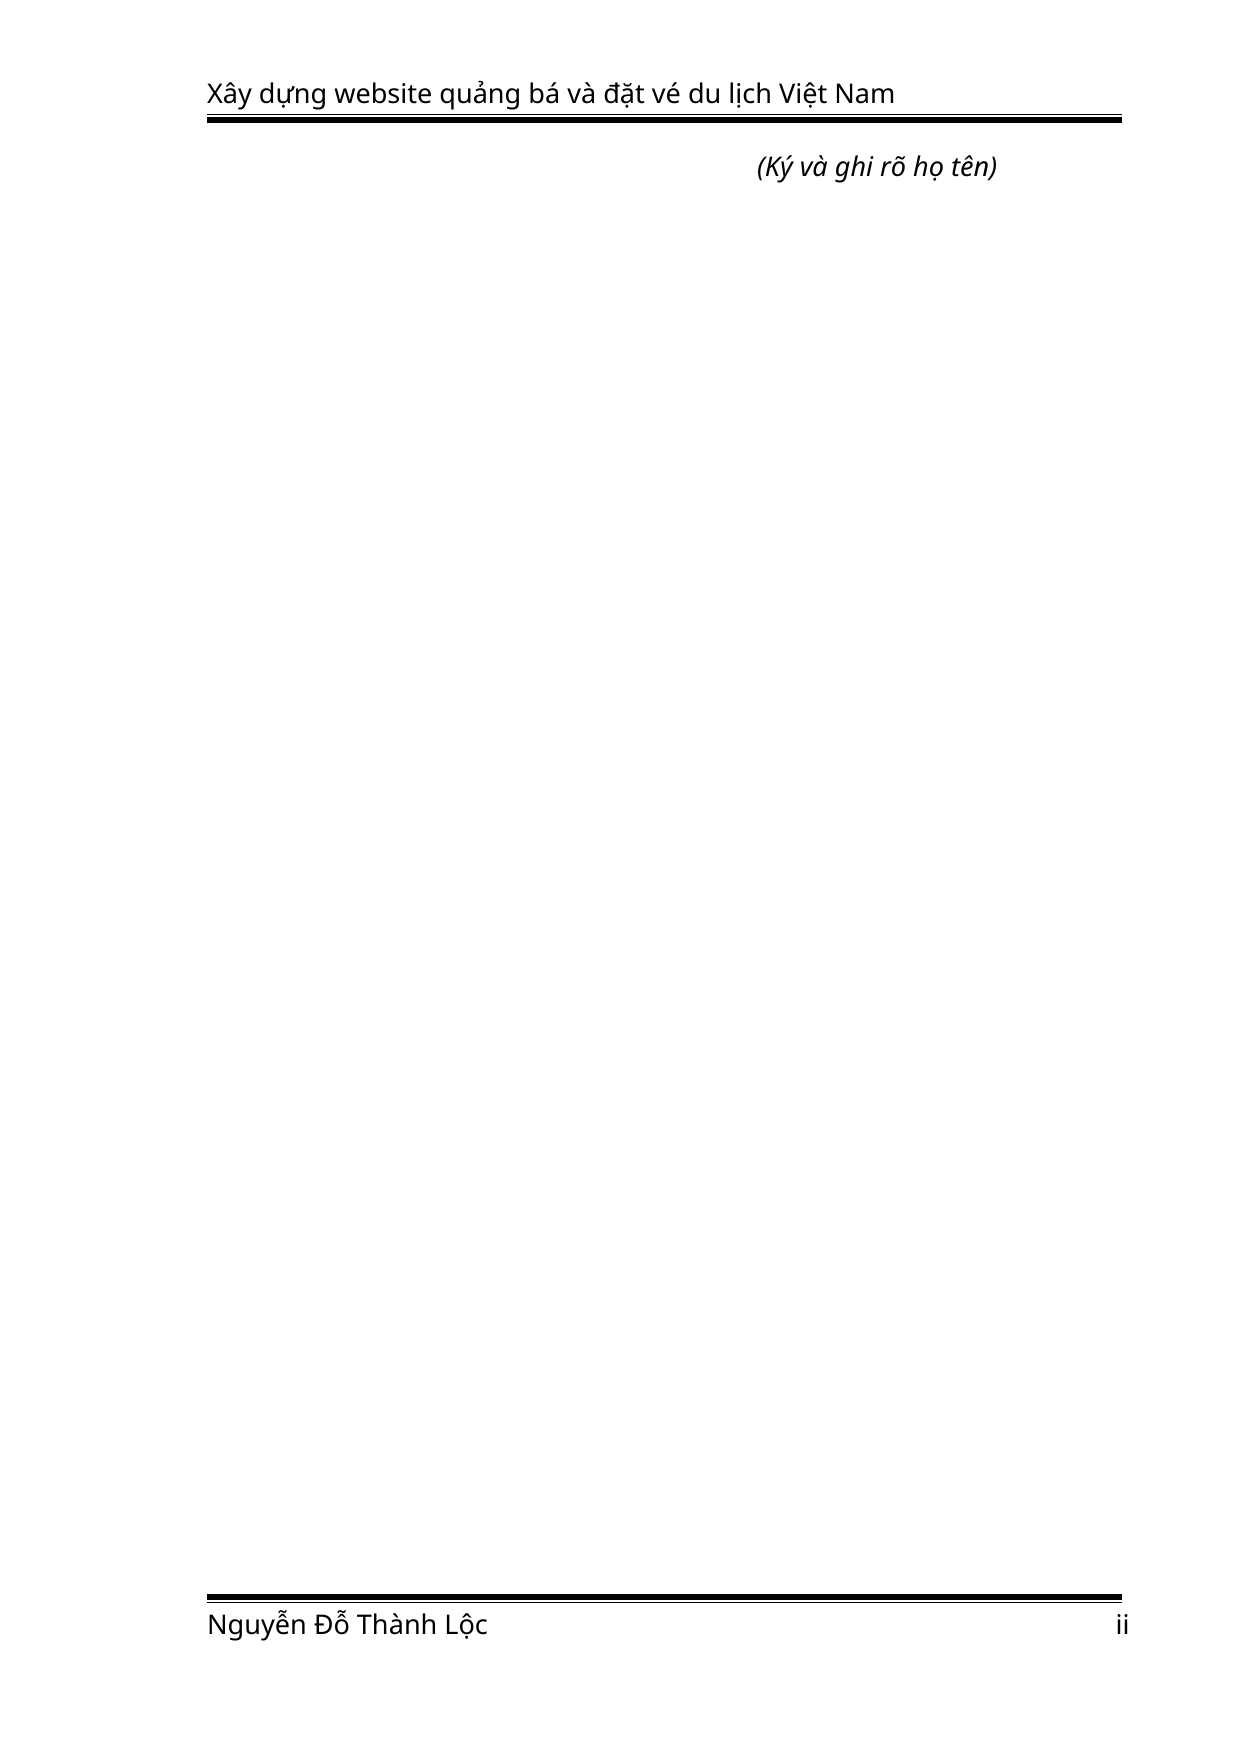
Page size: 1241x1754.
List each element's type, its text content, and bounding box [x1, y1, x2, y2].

text (Ký và ghi rõ họ tên) [635, 148, 1122, 184]
